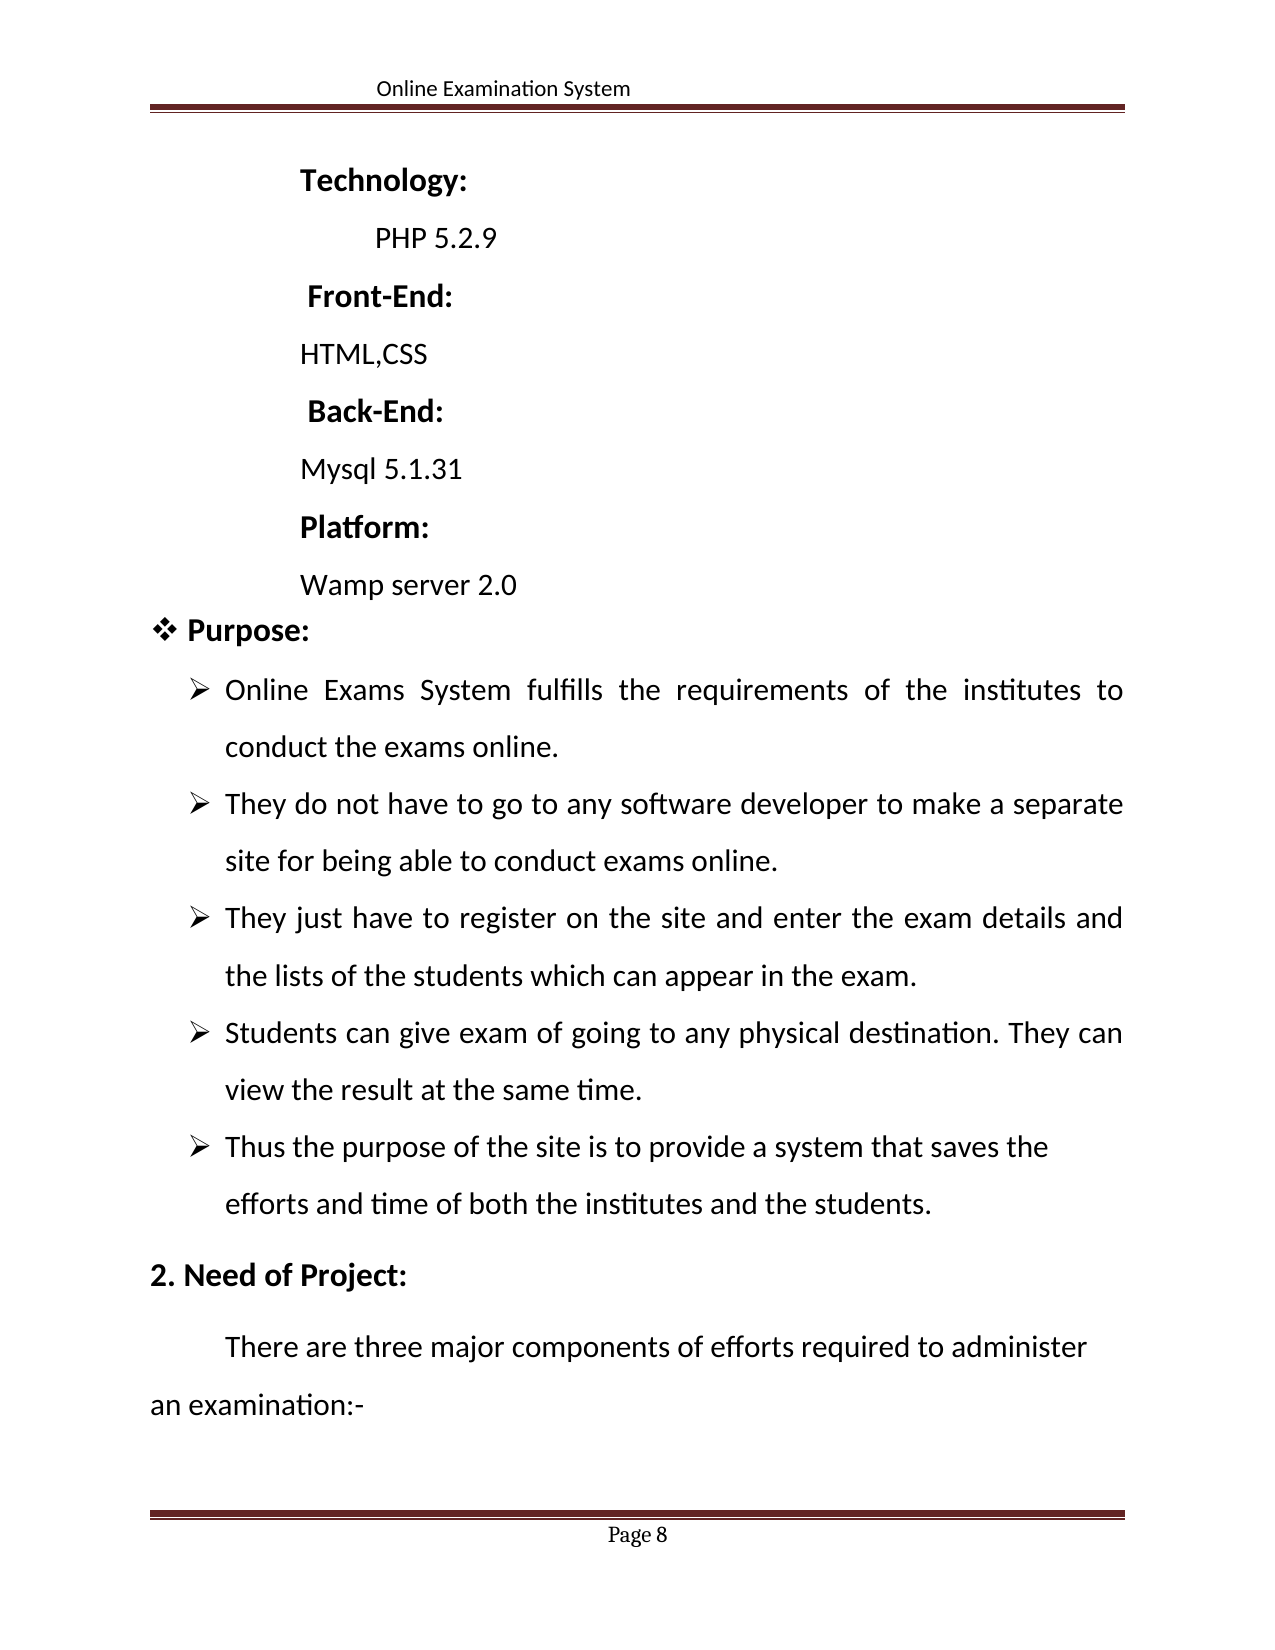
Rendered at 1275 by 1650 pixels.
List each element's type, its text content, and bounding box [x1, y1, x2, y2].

list Students can give exam of going to any physical destination. They can view the result at the same time. [187, 1013, 1125, 1108]
text Front-End: [150, 274, 1125, 315]
list They do not have to go to any software developer to make a separate site for being able to conduct exams online. [187, 784, 1125, 879]
list Thus the purpose of the site is to provide a system that saves the efforts and time of both the institutes and the students. [187, 1127, 1125, 1222]
list Mysql 5.1.31 [150, 449, 1125, 487]
text Back-End: [150, 390, 1125, 431]
text There are three major components of efforts required to administer an examination:- [150, 1328, 1125, 1423]
list Wamp server 2.0 [150, 565, 1125, 603]
text HTML,CSS [150, 334, 1125, 372]
text PHP 5.2.9 [300, 218, 1125, 256]
text 2. Need of Project: [150, 1254, 1125, 1295]
list Purpose: [150, 609, 1125, 649]
list They just have to register on the site and enter the exam details and the lists of the students which can appear in the exam. [187, 898, 1125, 994]
list Online Exams System fulfills the requirements of the institutes to conduct the exams online. [187, 670, 1125, 765]
text Platform: [225, 506, 1125, 546]
text Technology: [225, 159, 1125, 200]
